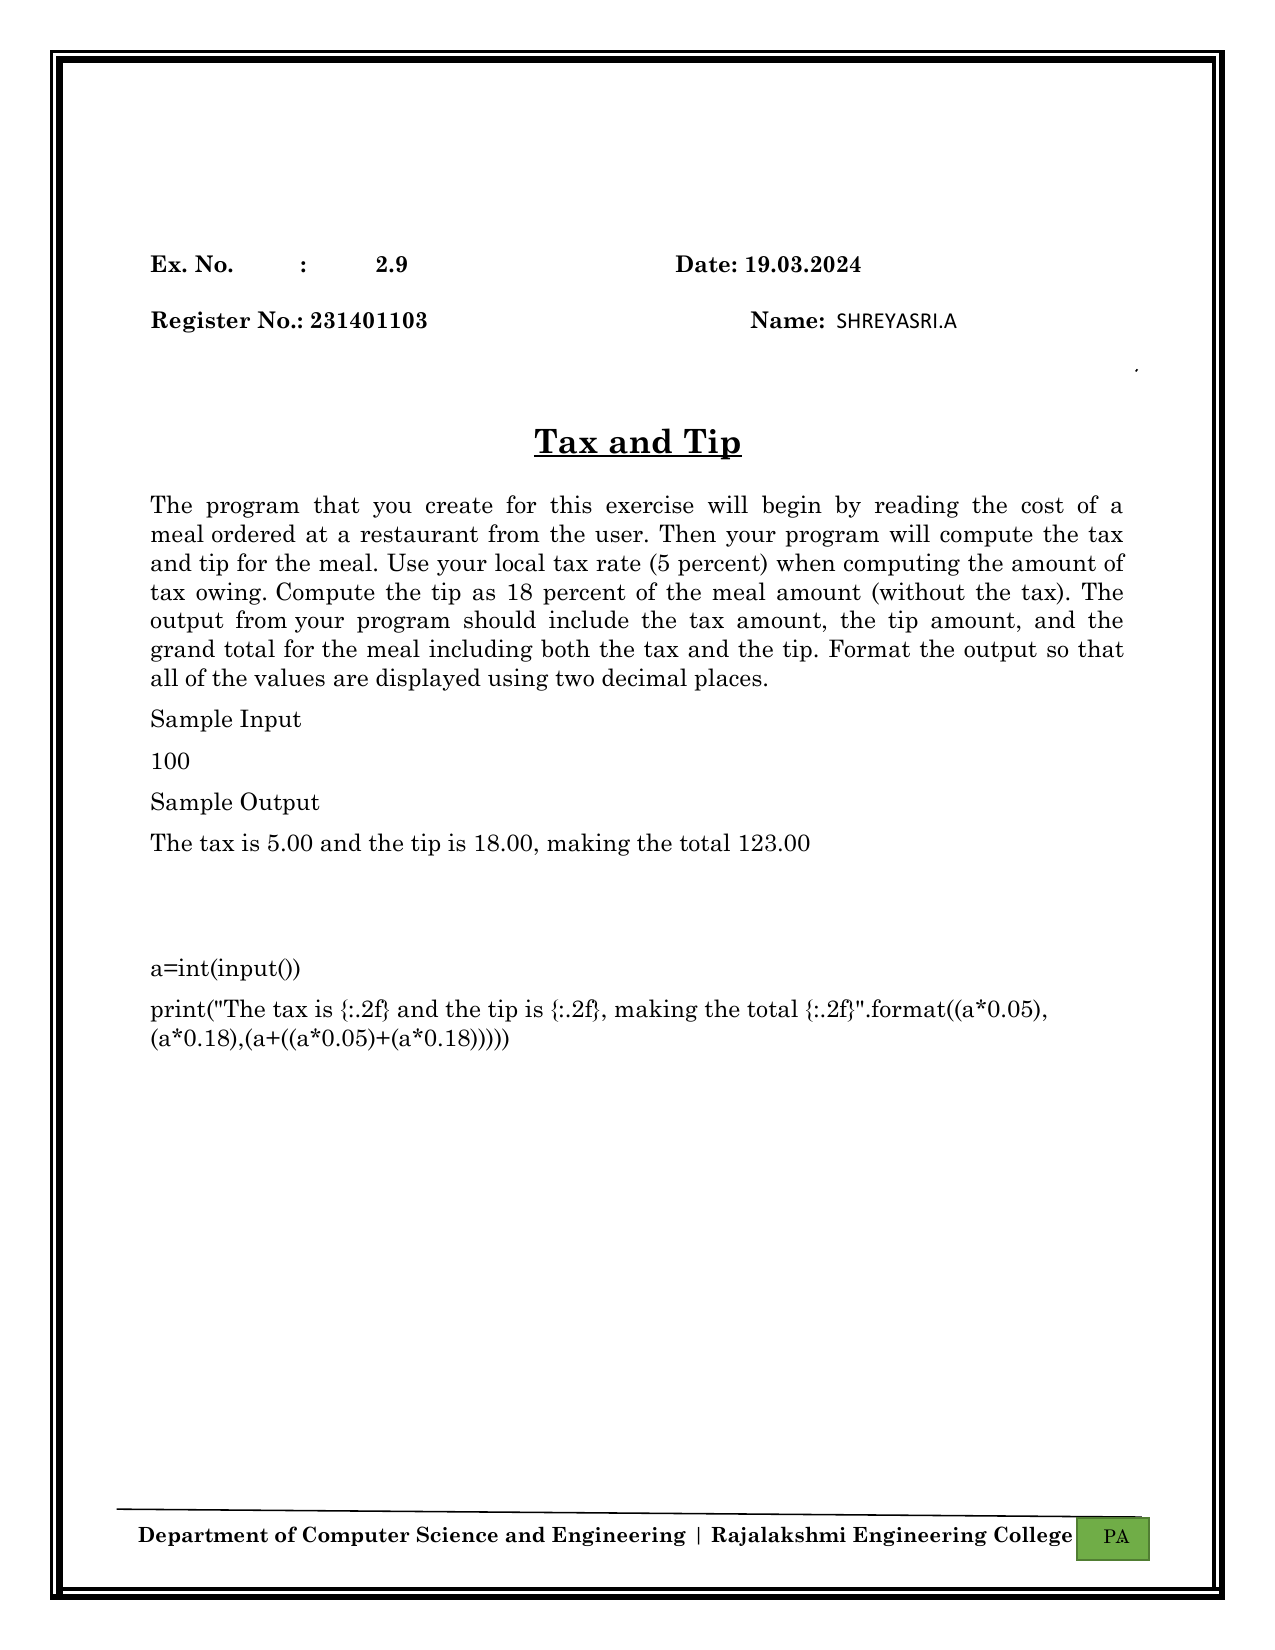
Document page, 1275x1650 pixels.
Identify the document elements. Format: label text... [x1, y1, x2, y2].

text Tax and Tip [150, 420, 1125, 461]
text 100 [150, 746, 1125, 774]
text Register No.: 231401103 Name: SHREYASRI.A [150, 306, 1125, 334]
text Ex. No. : 2.9 Date: 19.03.2024 [150, 249, 1125, 277]
text The tax is 5.00 and the tip is 18.00, making the total 123.00 [150, 828, 1125, 857]
text The program that you create for this exercise will begin by reading the cost of a meal ordered at a restaurant from the user. Then your program will compute the tax and tip for the meal. Use your local tax rate (5 percent) when computing the amount of tax owing. Compute the tip as 18 percent of the meal amount (without the tax). The output from your program should include the tax amount, the tip amount, and the grand total for the meal including both the tax and the tip. Format the output so that all of the values are displayed using two decimal places. [150, 490, 1125, 692]
text a=int(input()) [150, 952, 1125, 981]
text Sample Output [150, 787, 1125, 816]
text print("The tax is {:.2f} and the tip is {:.2f}, making the total {:.2f}".format((a*0.05),(a*0.18),(a+((a*0.05)+(a*0.18))))) [150, 994, 1125, 1051]
text Sample Input [150, 704, 1125, 733]
